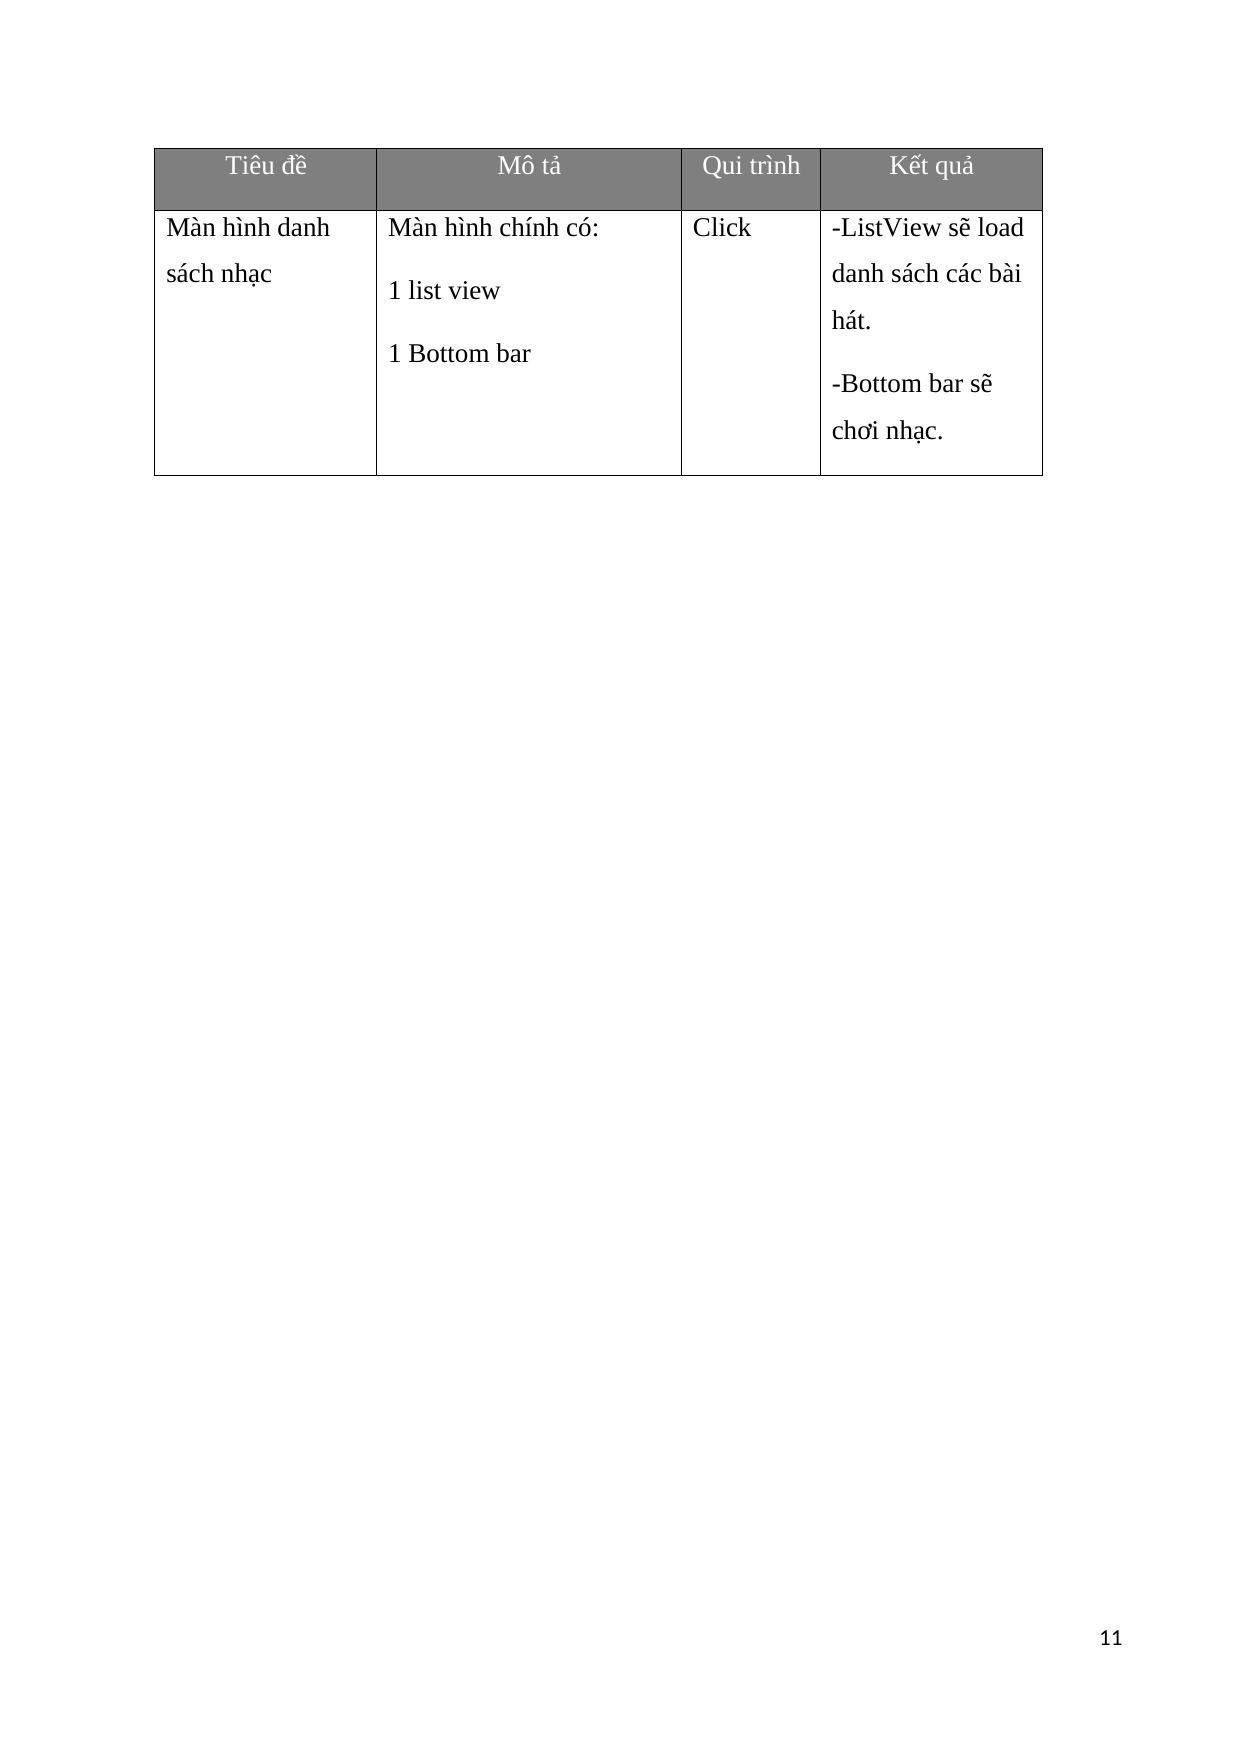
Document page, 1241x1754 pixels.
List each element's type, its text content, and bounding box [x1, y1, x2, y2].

table_cell Màn hình danh sách nhạc [155, 211, 376, 475]
table_header Tiêu đề [155, 149, 376, 210]
table_cell Màn hình chính có: 1 list view 1 Bottom bar [377, 211, 681, 475]
table_header Mô tả [377, 149, 681, 210]
table_header Qui trình [682, 149, 820, 210]
table_header Kết quả [821, 149, 1042, 210]
table_cell Click [682, 211, 820, 475]
table_cell -ListView sẽ load danh sách các bài hát. -Bottom bar sẽ chơi nhạc. [821, 211, 1042, 475]
